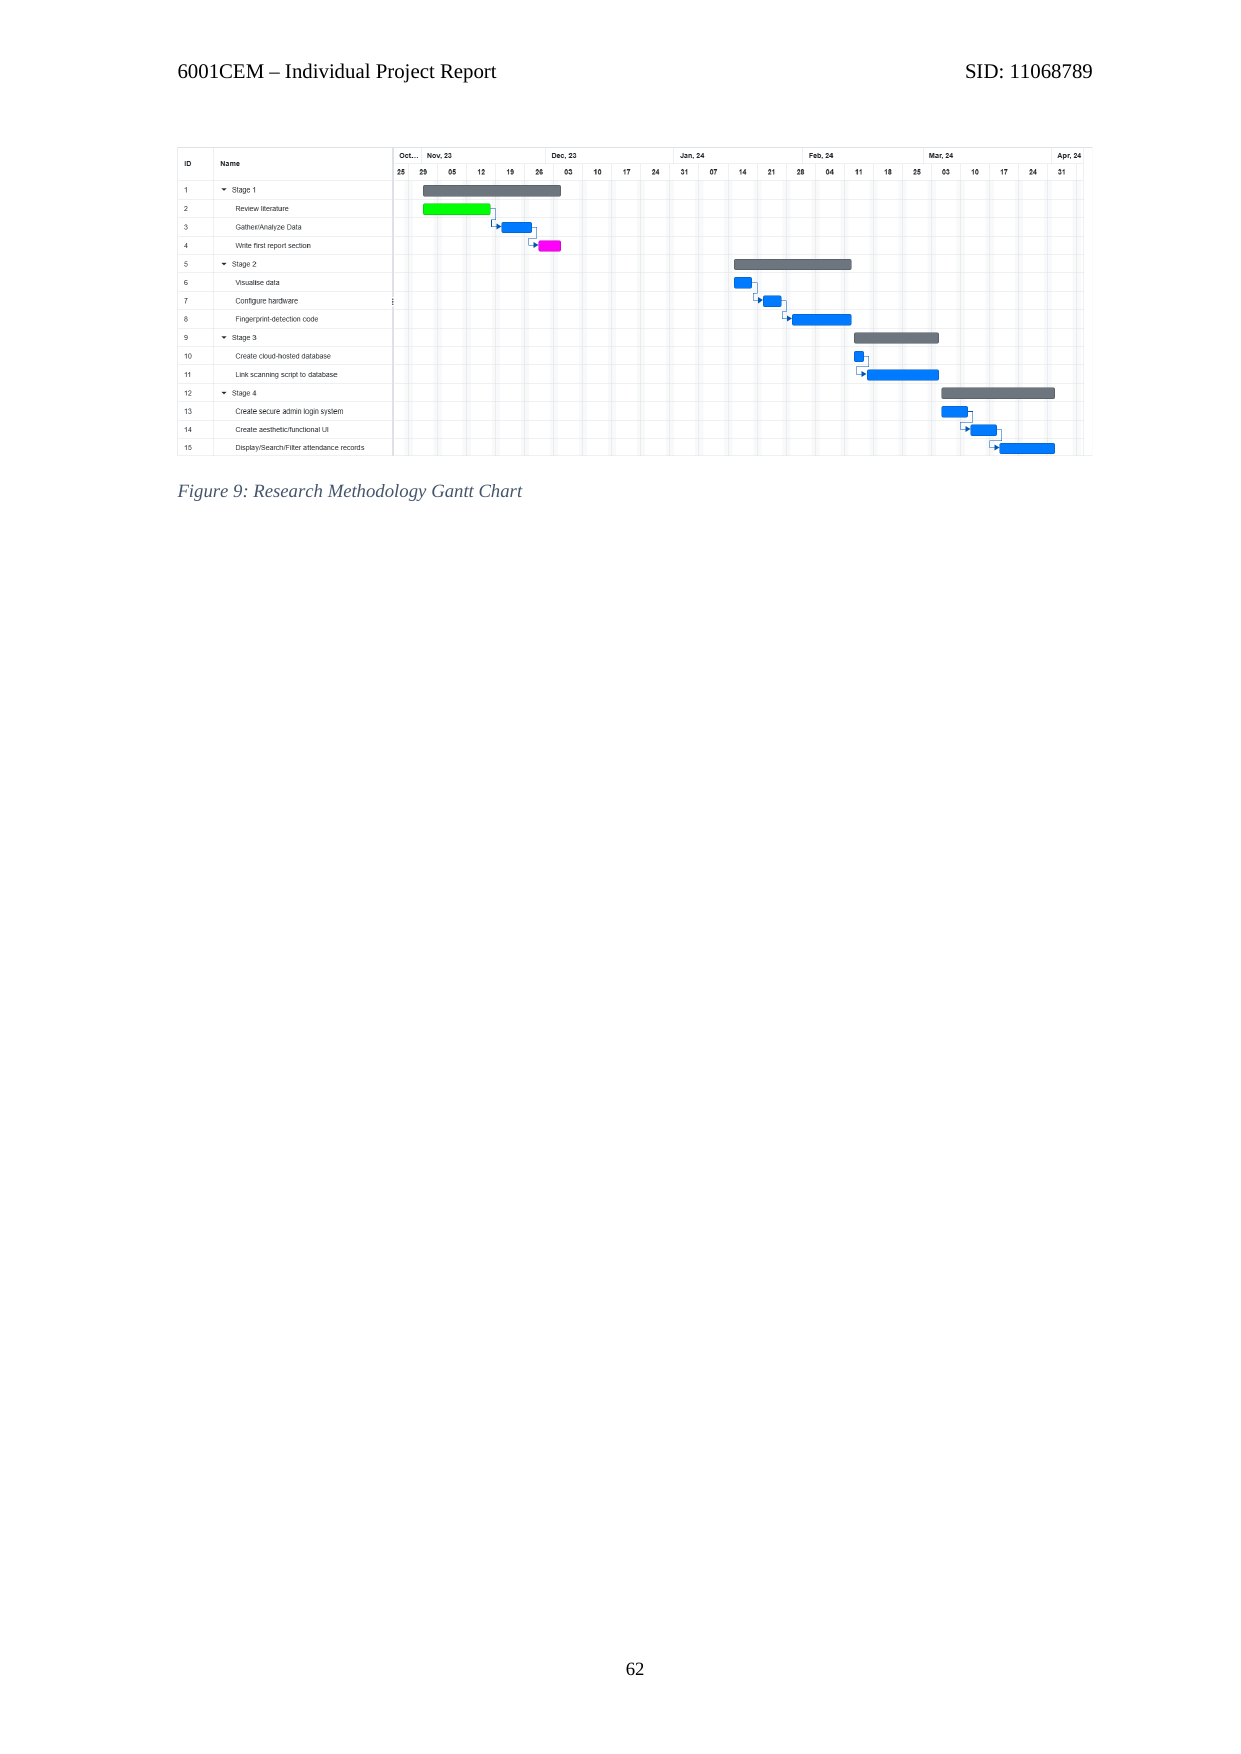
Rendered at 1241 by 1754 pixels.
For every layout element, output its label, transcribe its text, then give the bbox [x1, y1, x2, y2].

text Figure 9: Research Methodology Gantt Chart [177, 480, 1092, 502]
picture [177, 147, 1093, 456]
